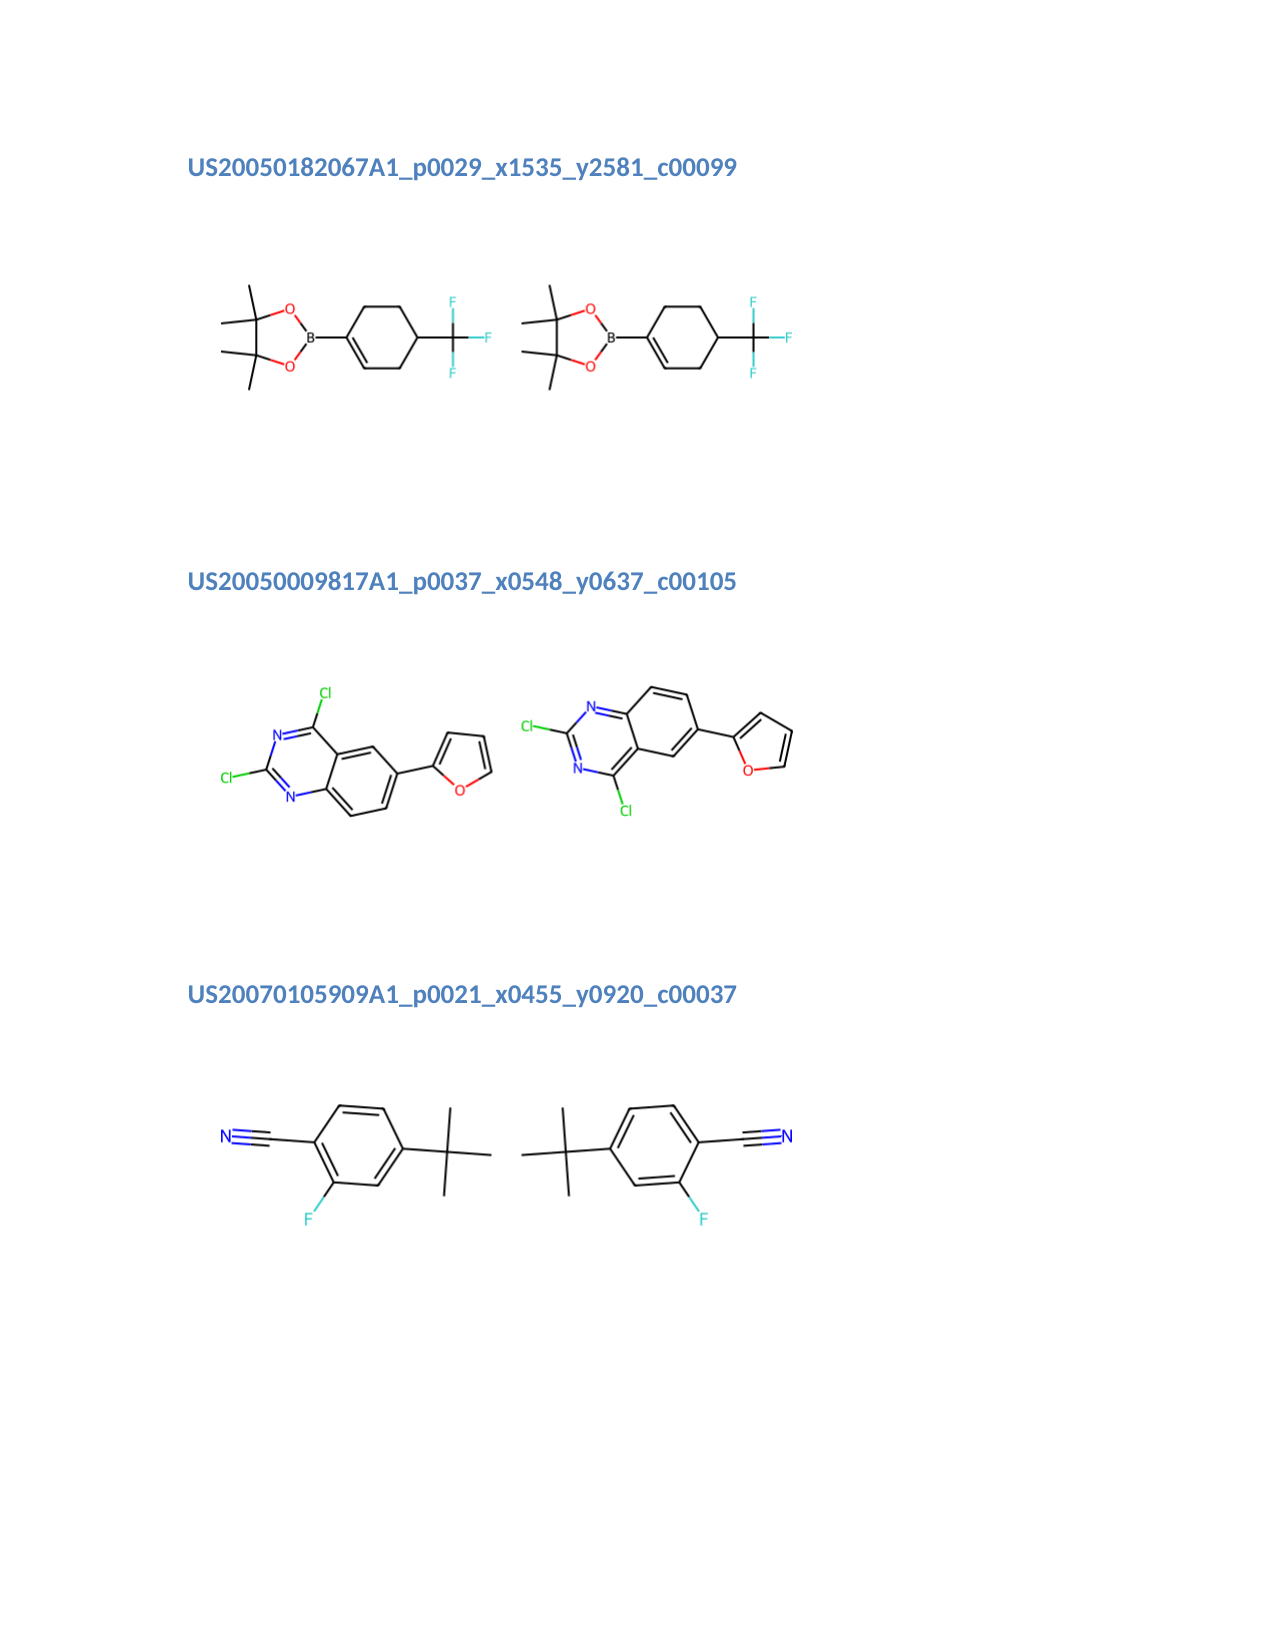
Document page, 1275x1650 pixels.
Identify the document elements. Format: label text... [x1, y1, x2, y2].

picture [206, 1015, 807, 1316]
picture [206, 187, 807, 488]
subtitle US20050009817A1_p0037_x0548_y0637_c00105 [187, 564, 1087, 597]
picture [206, 601, 807, 902]
subtitle US20050182067A1_p0029_x1535_y2581_c00099 [187, 150, 1087, 183]
subtitle US20070105909A1_p0021_x0455_y0920_c00037 [187, 977, 1087, 1010]
